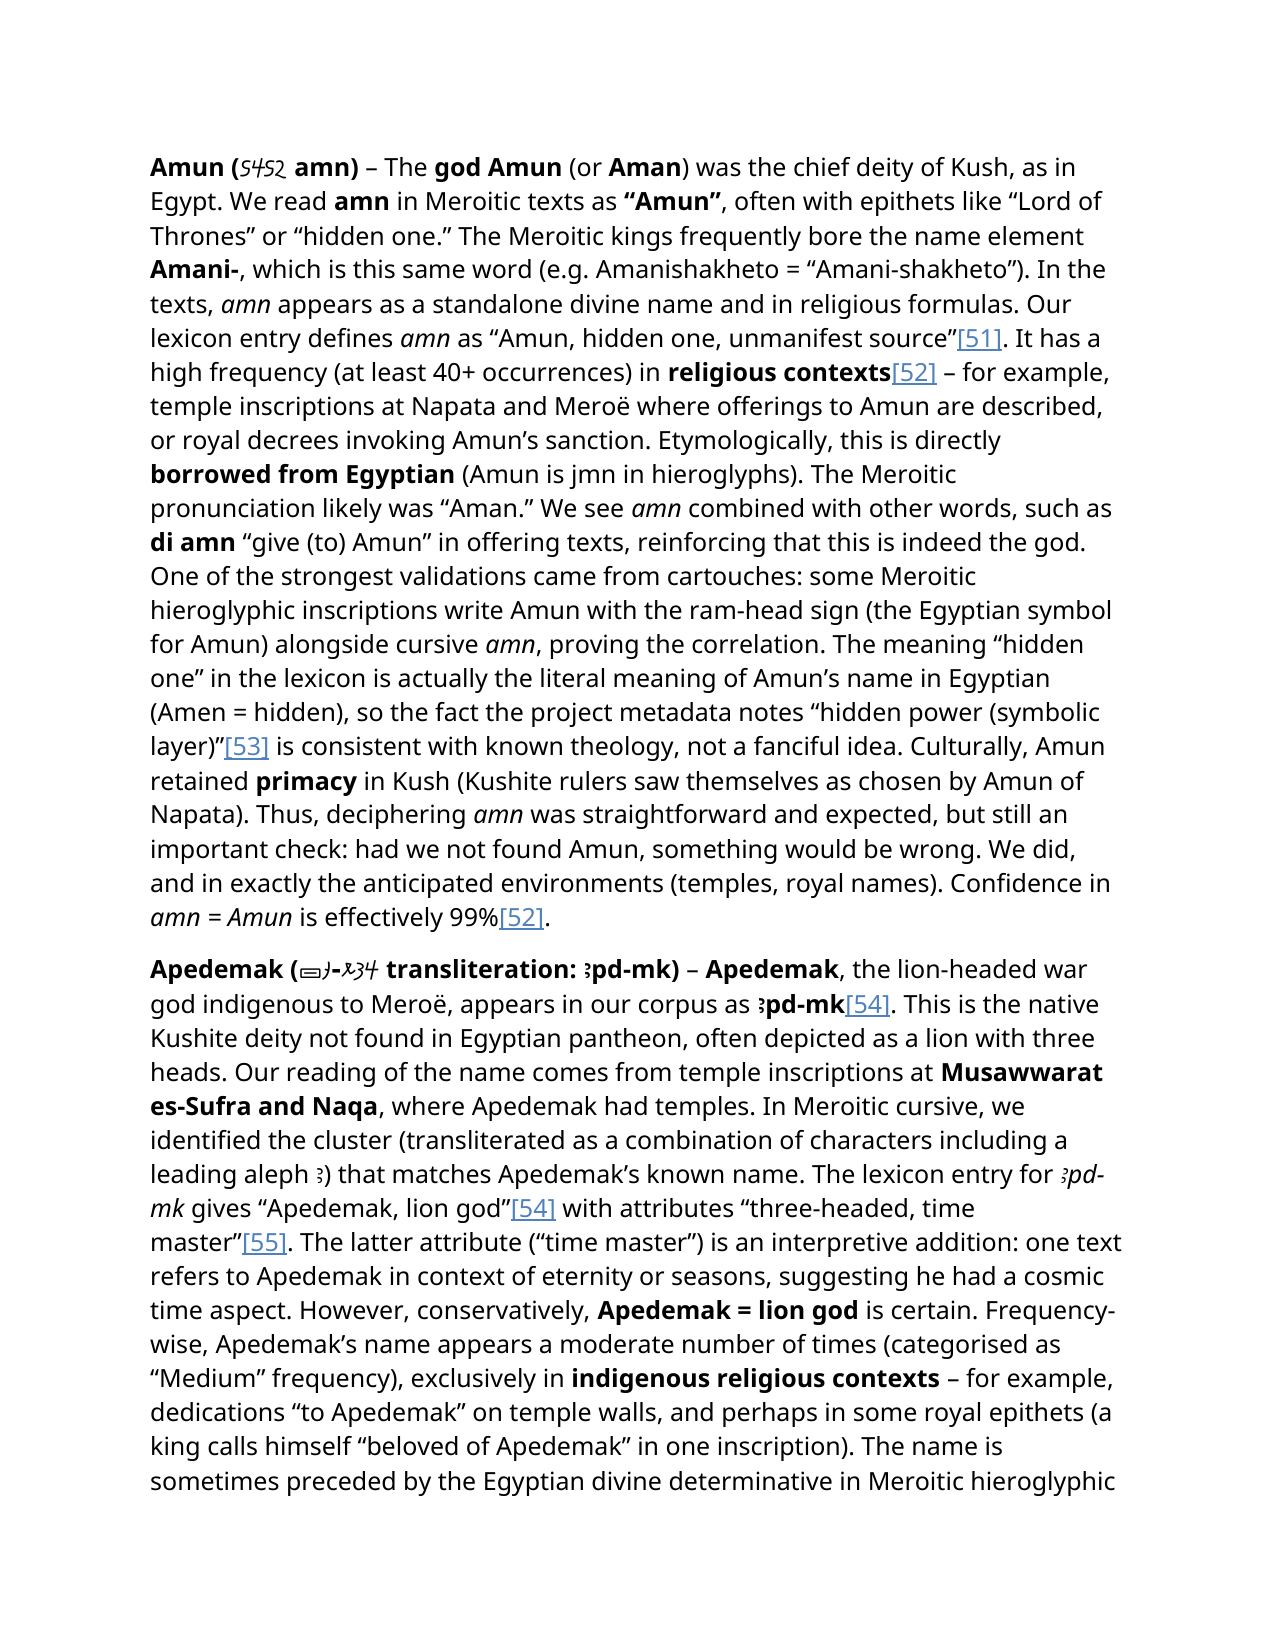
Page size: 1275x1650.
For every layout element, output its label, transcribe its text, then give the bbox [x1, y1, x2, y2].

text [150, 952, 1125, 1497]
text Amun (𐦠𐦢𐦡 amn) – The god Amun (or Aman) was the chief deity of Kush, as in Egypt. We read amn in Meroitic texts as “Amun”, often with epithets like “Lord of Thrones” or “hidden one.” The Meroitic kings frequently bore the name element Amani-, which is this same word (e.g. Amanishakheto = “Amani-shakheto”). In the texts, amn appears as a standalone divine name and in religious formulas. Our lexicon entry defines amn as “Amun, hidden one, unmanifest source”[51]. It has a high frequency (at least 40+ occurrences) in religious contexts[52] – for example, temple inscriptions at Napata and Meroë where offerings to Amun are described, or royal decrees invoking Amun’s sanction. Etymologically, this is directly borrowed from Egyptian (Amun is jmn in hieroglyphs). The Meroitic pronunciation likely was “Aman.” We see amn combined with other words, such as di amn “give (to) Amun” in offering texts, reinforcing that this is indeed the god. One of the strongest validations came from cartouches: some Meroitic hieroglyphic inscriptions write Amun with the ram-head sign (the Egyptian symbol for Amun) alongside cursive amn, proving the correlation. The meaning “hidden one” in the lexicon is actually the literal meaning of Amun’s name in Egyptian (Amen = hidden), so the fact the project metadata notes “hidden power (symbolic layer)”[53] is consistent with known theology, not a fanciful idea. Culturally, Amun retained primacy in Kush (Kushite rulers saw themselves as chosen by Amun of Napata). Thus, deciphering amn was straightforward and expected, but still an important check: had we not found Amun, something would be wrong. We did, and in exactly the anticipated environments (temples, royal names). Confidence in amn = Amun is effectively 99%[52]. [150, 150, 1125, 933]
